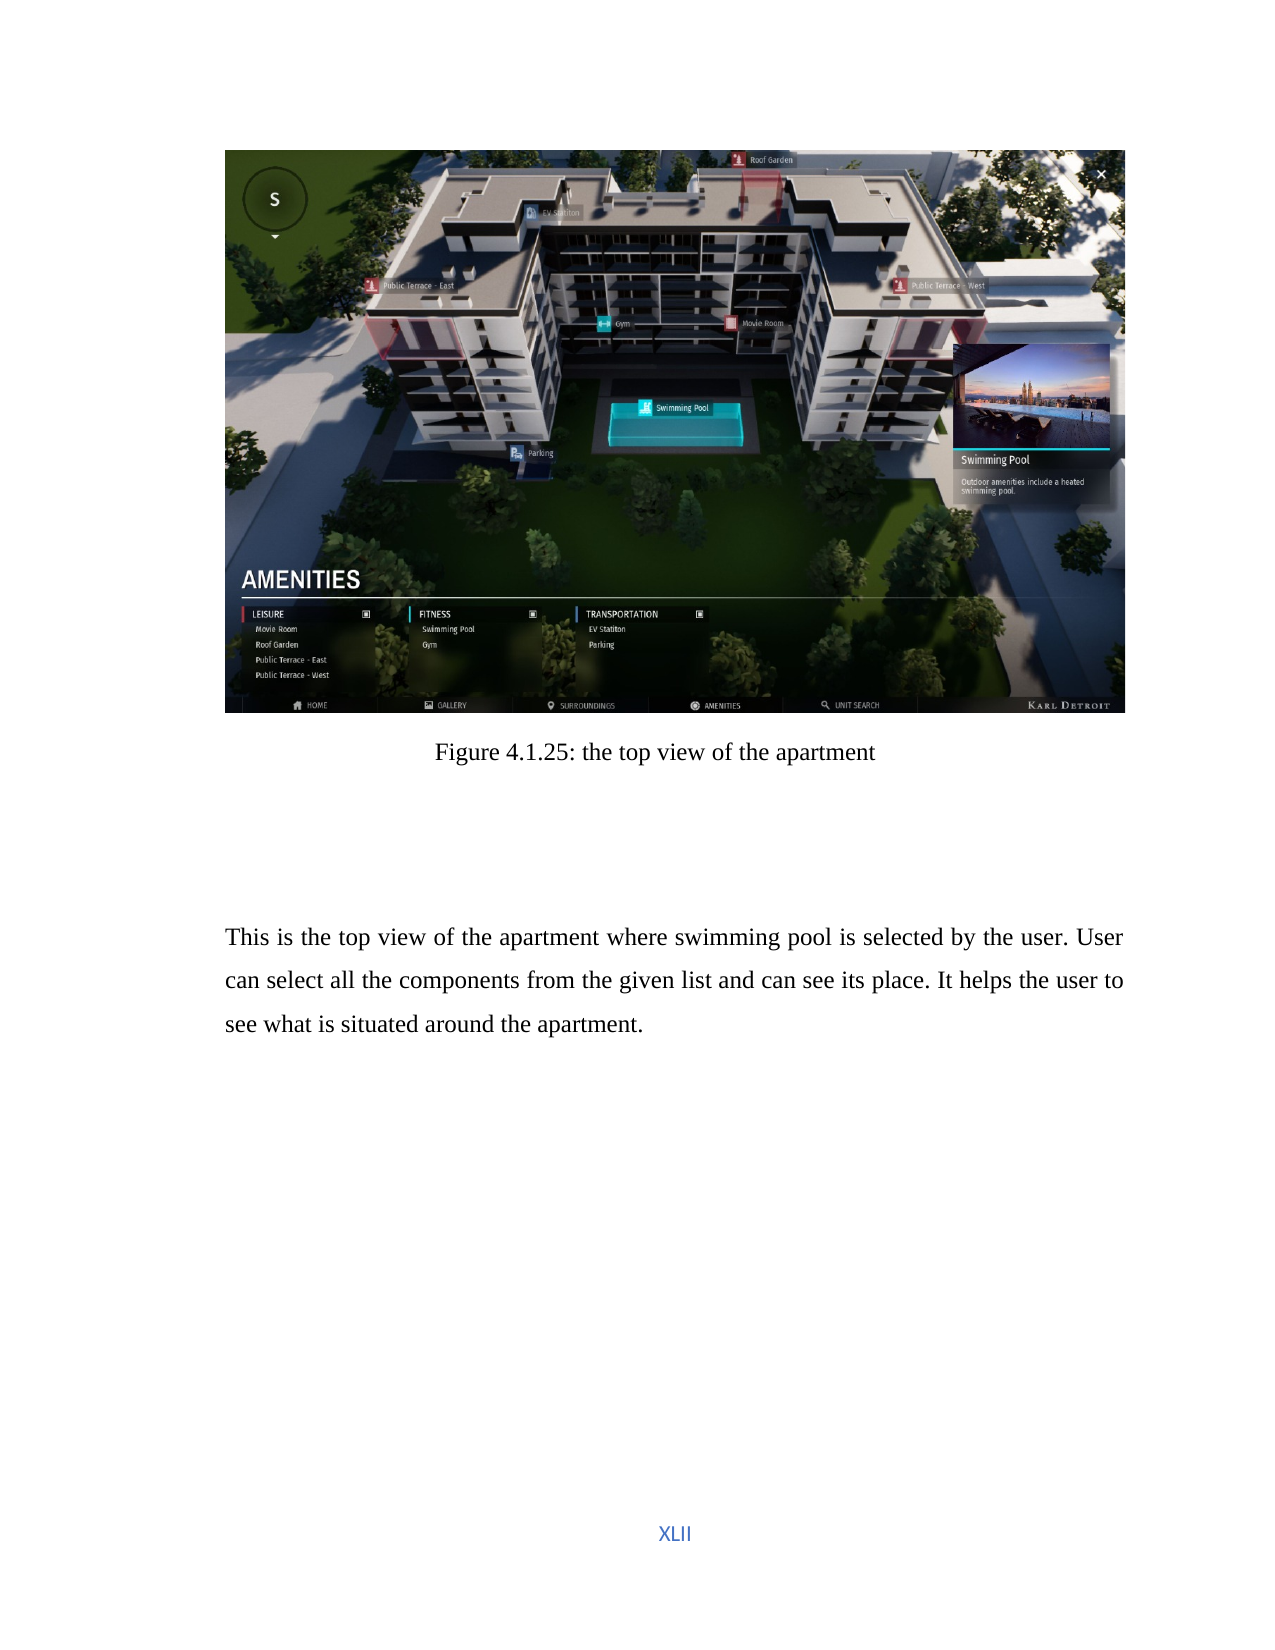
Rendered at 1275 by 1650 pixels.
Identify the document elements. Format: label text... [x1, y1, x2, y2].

text This is the top view of the apartment where swimming pool is selected by the user. User can select all the components from the given list and can see its place. It helps the user to see what is situated around the apartment. [225, 922, 1125, 1037]
picture [225, 150, 1125, 713]
